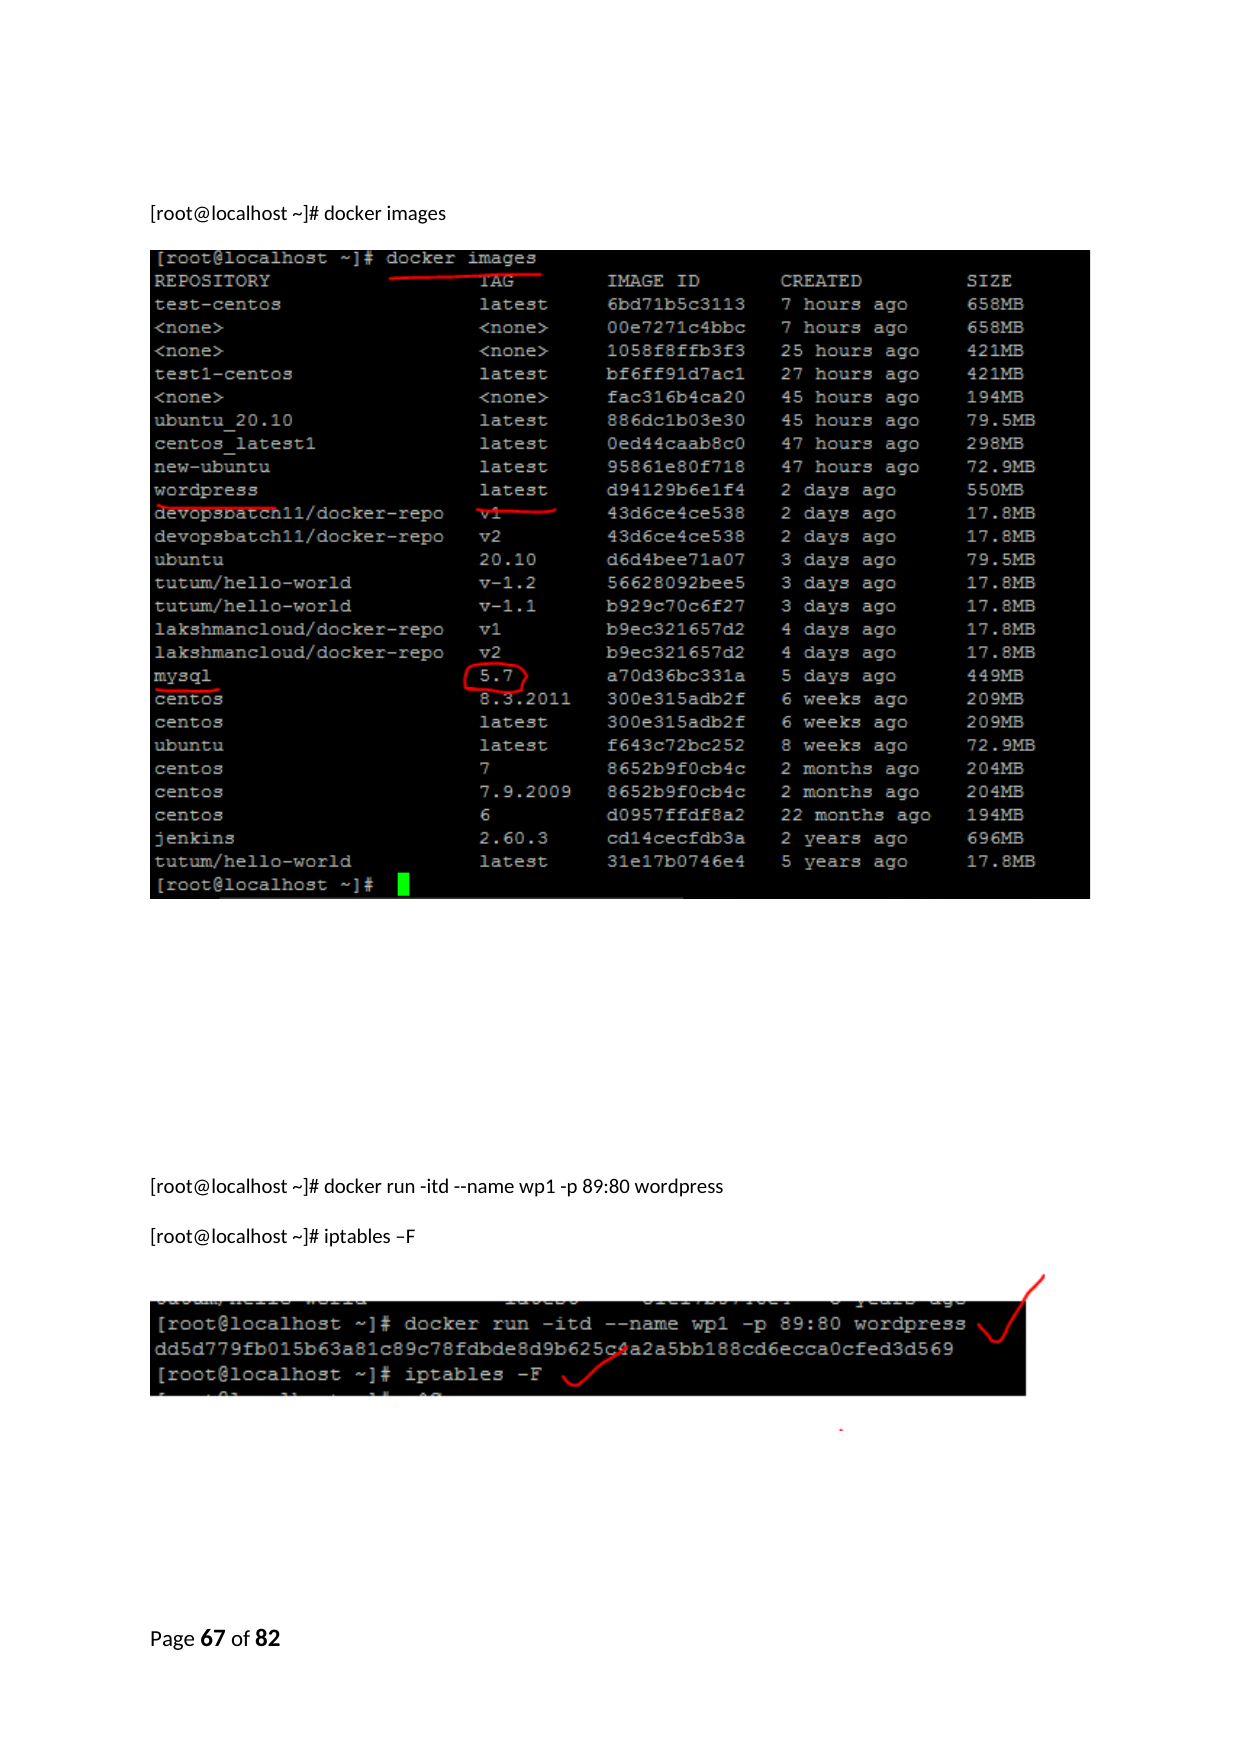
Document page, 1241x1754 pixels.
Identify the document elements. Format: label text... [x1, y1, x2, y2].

picture [150, 250, 1091, 899]
text [root@localhost ~]# docker images [150, 200, 1090, 225]
text [root@localhost ~]# docker run -itd --name wp1 -p 89:80 wordpress [150, 1174, 1090, 1199]
picture [150, 1273, 1045, 1431]
text [root@localhost ~]# iptables –F [150, 1224, 1090, 1249]
